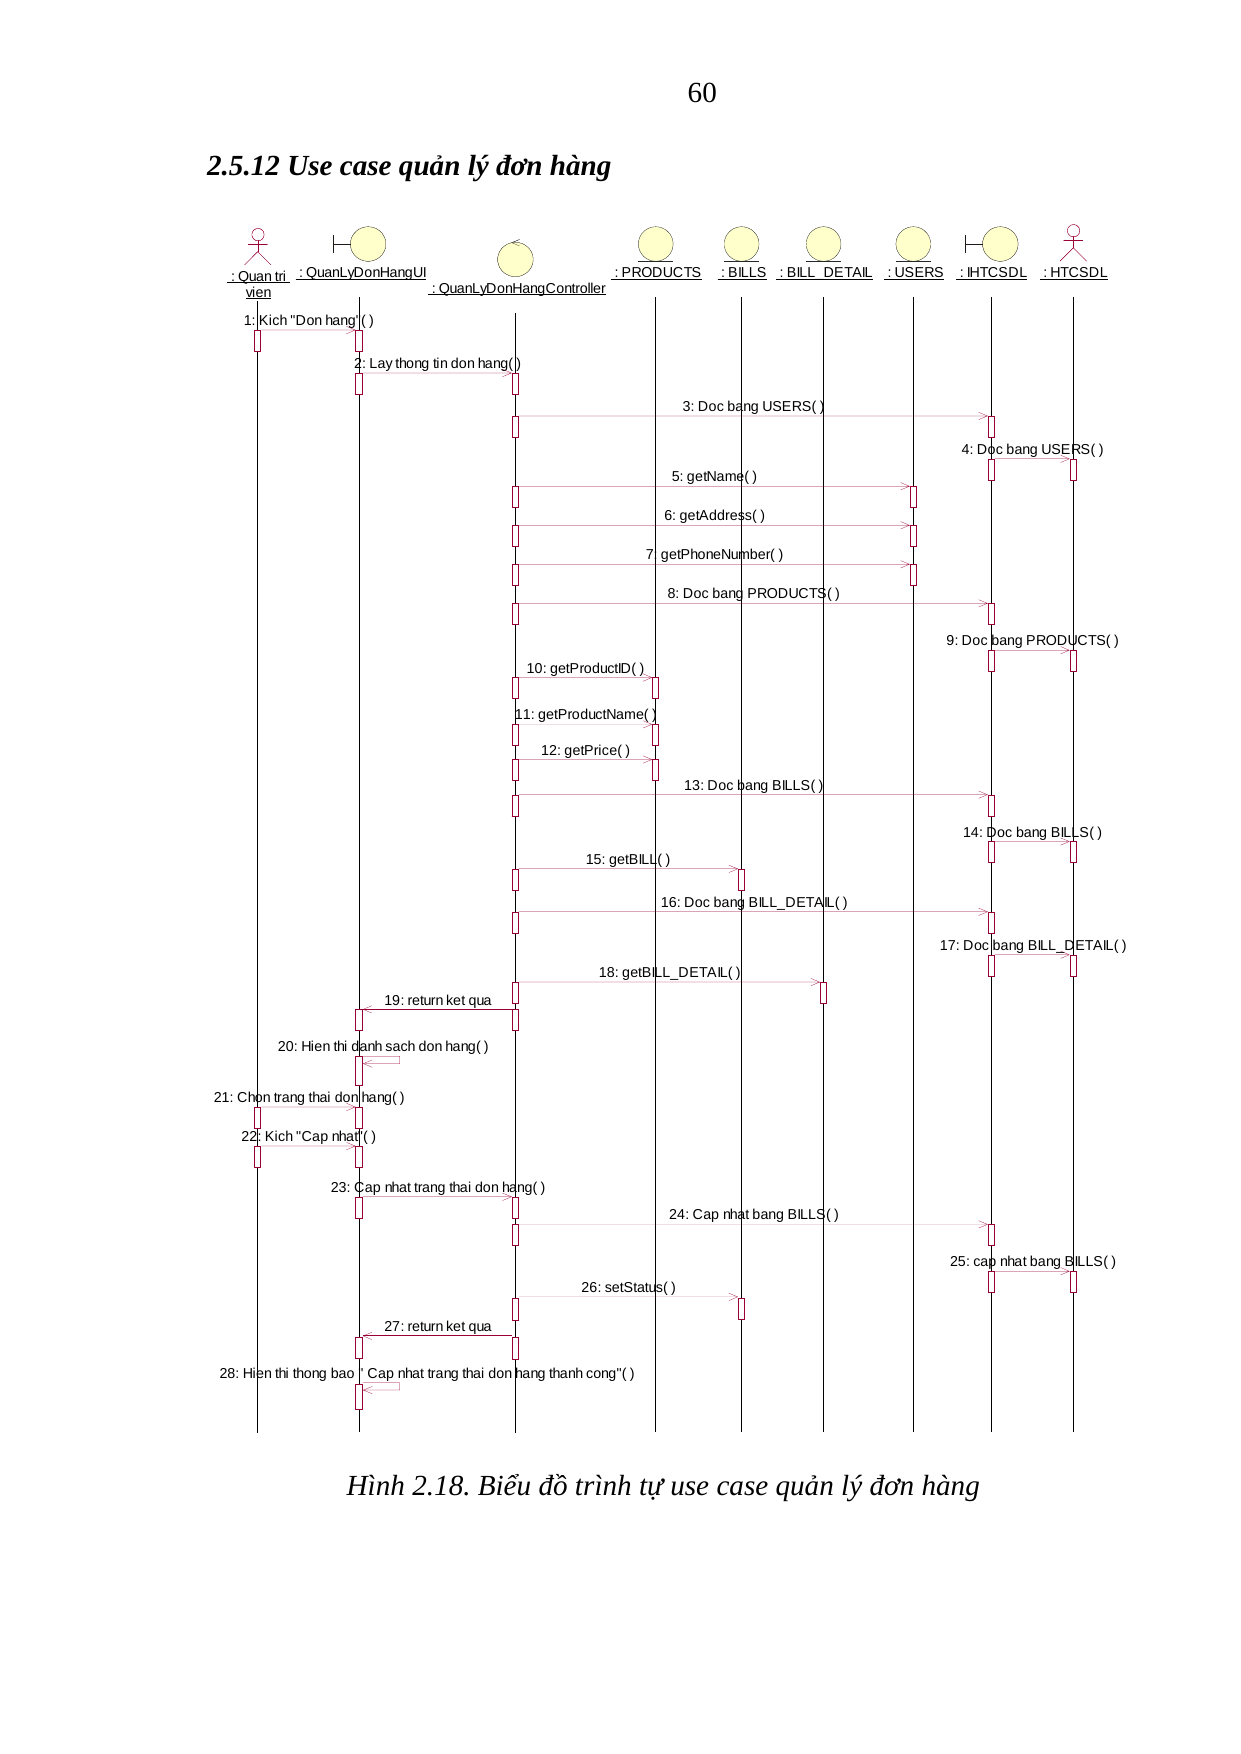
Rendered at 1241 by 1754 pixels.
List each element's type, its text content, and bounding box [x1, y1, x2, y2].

subtitle Use case quản lý đơn hàng [207, 148, 1122, 181]
